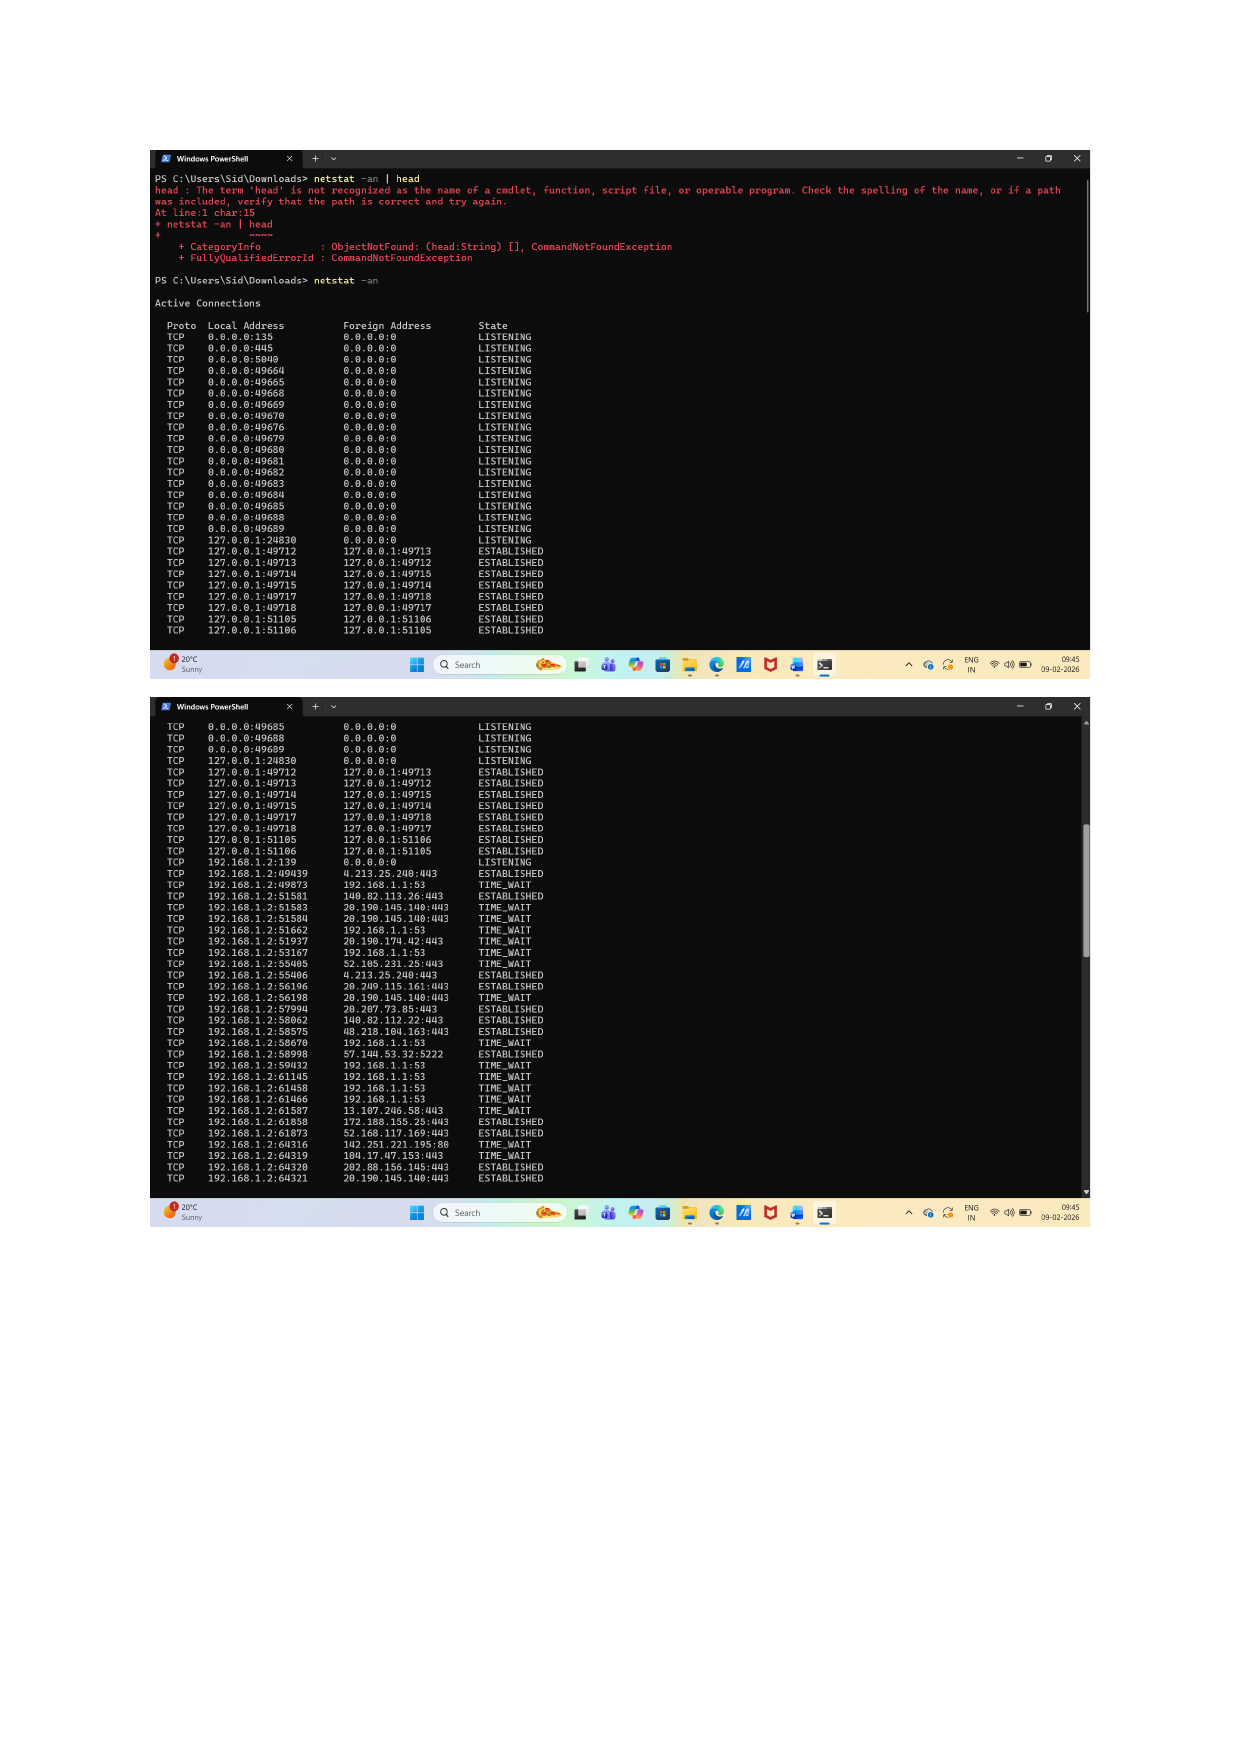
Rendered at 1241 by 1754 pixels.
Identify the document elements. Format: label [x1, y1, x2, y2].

picture [150, 697, 1091, 1227]
picture [150, 150, 1091, 679]
